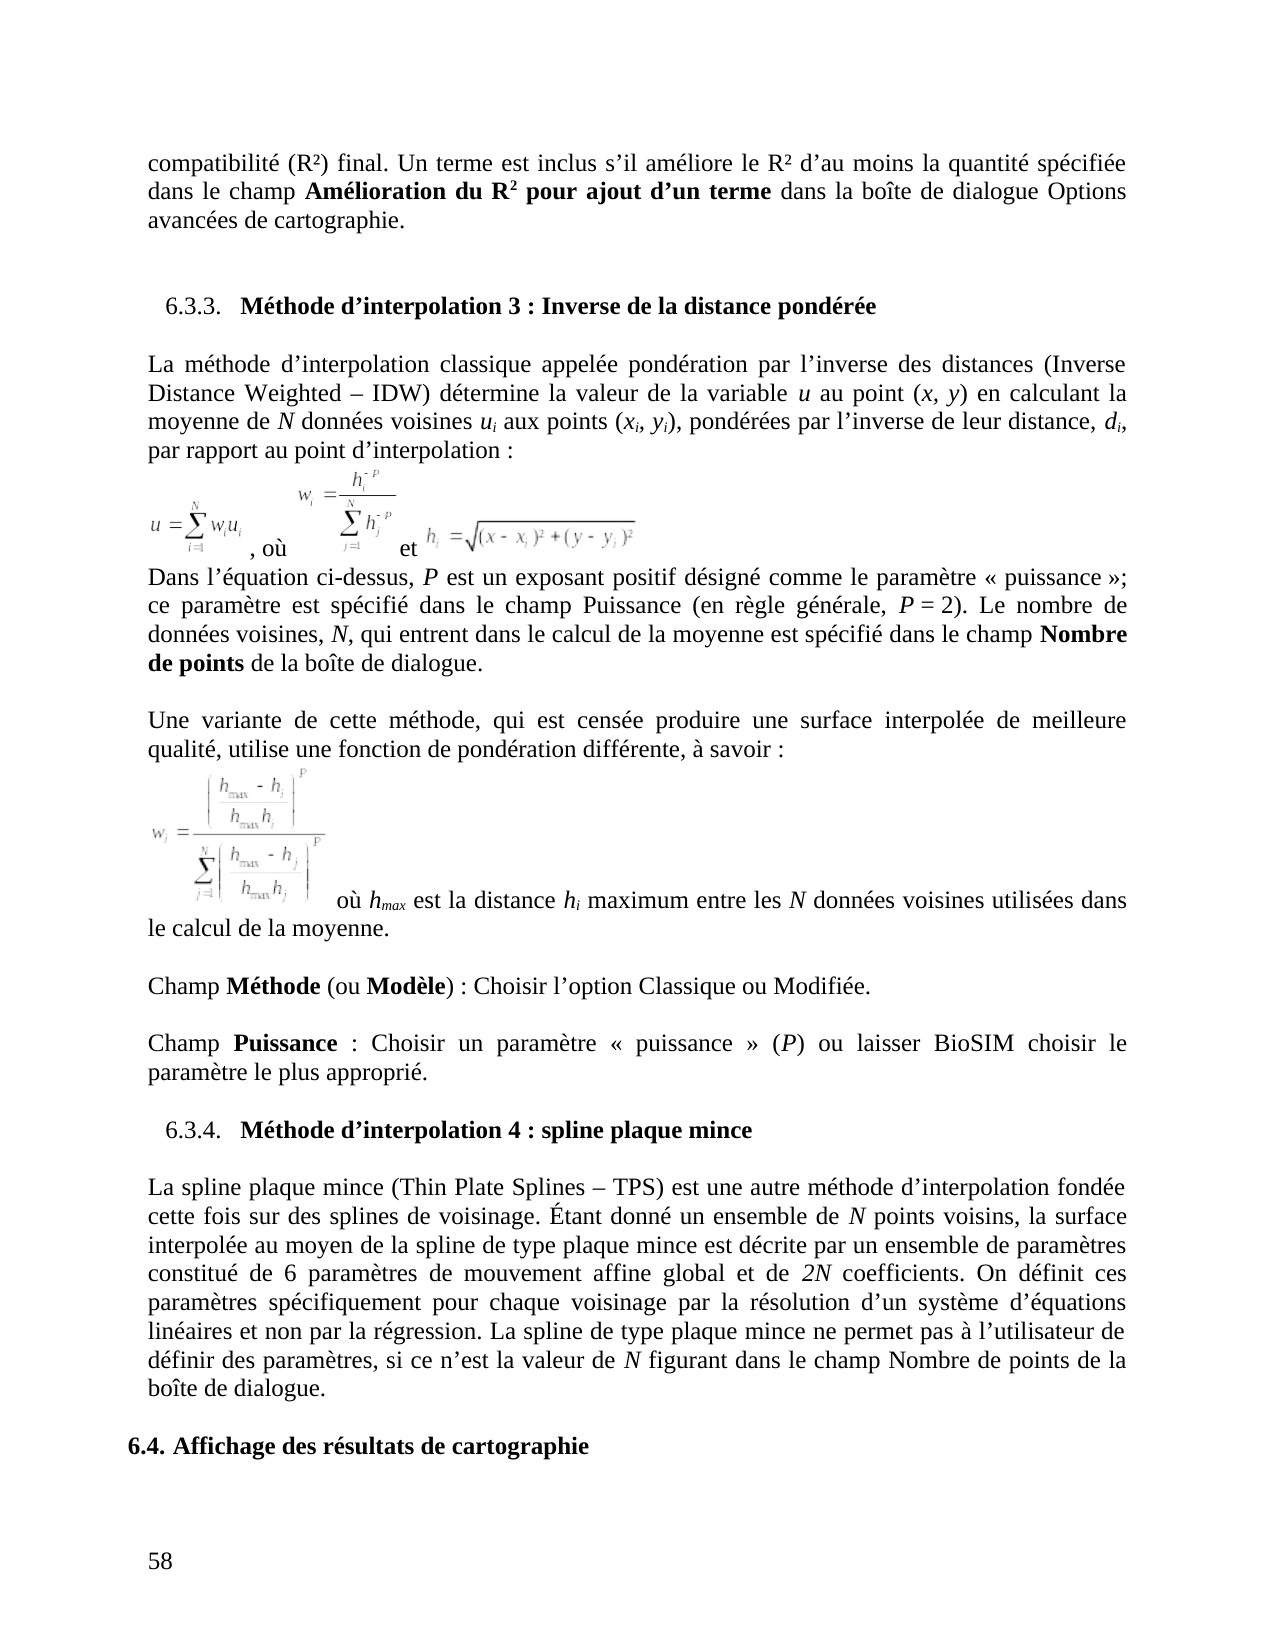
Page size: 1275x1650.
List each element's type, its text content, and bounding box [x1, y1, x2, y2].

text Dans l’équation ci-dessus, P est un exposant positif désigné comme le paramètre « puissance »; ce paramètre est spécifié dans le champ Puissance (en règle générale, P = 2). Le nombre de données voisines, N, qui entrent dans le calcul de la moyenne est spécifié dans le champ Nombre de points de la boîte de dialogue. [148, 562, 1127, 677]
text où hmax est la distance hi maximum entre les N données voisines utilisées dans le calcul de la moyenne. [148, 763, 1127, 942]
text Champ Méthode (ou Modèle) : Choisir l’option Classique ou Modifiée. [148, 971, 1127, 1000]
text La méthode d’interpolation classique appelée pondération par l’inverse des distances (Inverse Distance Weighted – IDW) détermine la valeur de la variable u au point (x, y) en calculant la moyenne de N données voisines ui aux points (xi, yi), pondérées par l’inverse de leur distance, di, par rapport au point d’interpolation : [148, 349, 1127, 464]
text La spline plaque mince (Thin Plate Splines – TPS) est une autre méthode d’interpolation fondée cette fois sur des splines de voisinage. Étant donné un ensemble de N points voisins, la surface interpolée au moyen de la spline de type plaque mince est décrite par un ensemble de paramètres constitué de 6 paramètres de mouvement affine global et de 2N coefficients. On définit ces paramètres spécifiquement pour chaque voisinage par la résolution d’un système d’équations linéaires et non par spline de type plaque mince ne permet pas à l’utilisateur de définir des paramètres, si ce n’est la valeur de N figurant dans le champ Nombre de points de la boîte de dialogue. [148, 1172, 1127, 1402]
text , où et [148, 464, 1127, 562]
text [148, 148, 1127, 234]
text Champ Puissance : Choisir un paramètre « puissance » (P) ou laisser BioSIM choisir le paramètre le plus approprié. [148, 1028, 1127, 1086]
text Une variante de cette méthode, qui est censée produire une surface interpolée de meilleure qualité, utilise une fonction de pondération différente, à savoir : [148, 705, 1127, 763]
subtitle Affichage des résultats de cartographie [128, 1431, 1127, 1460]
subtitle Méthode d’interpolation 3 : Inverse de la distance pondérée [165, 291, 1127, 320]
subtitle Méthode d’interpolation 4 : spline plaque mince [165, 1115, 1127, 1143]
